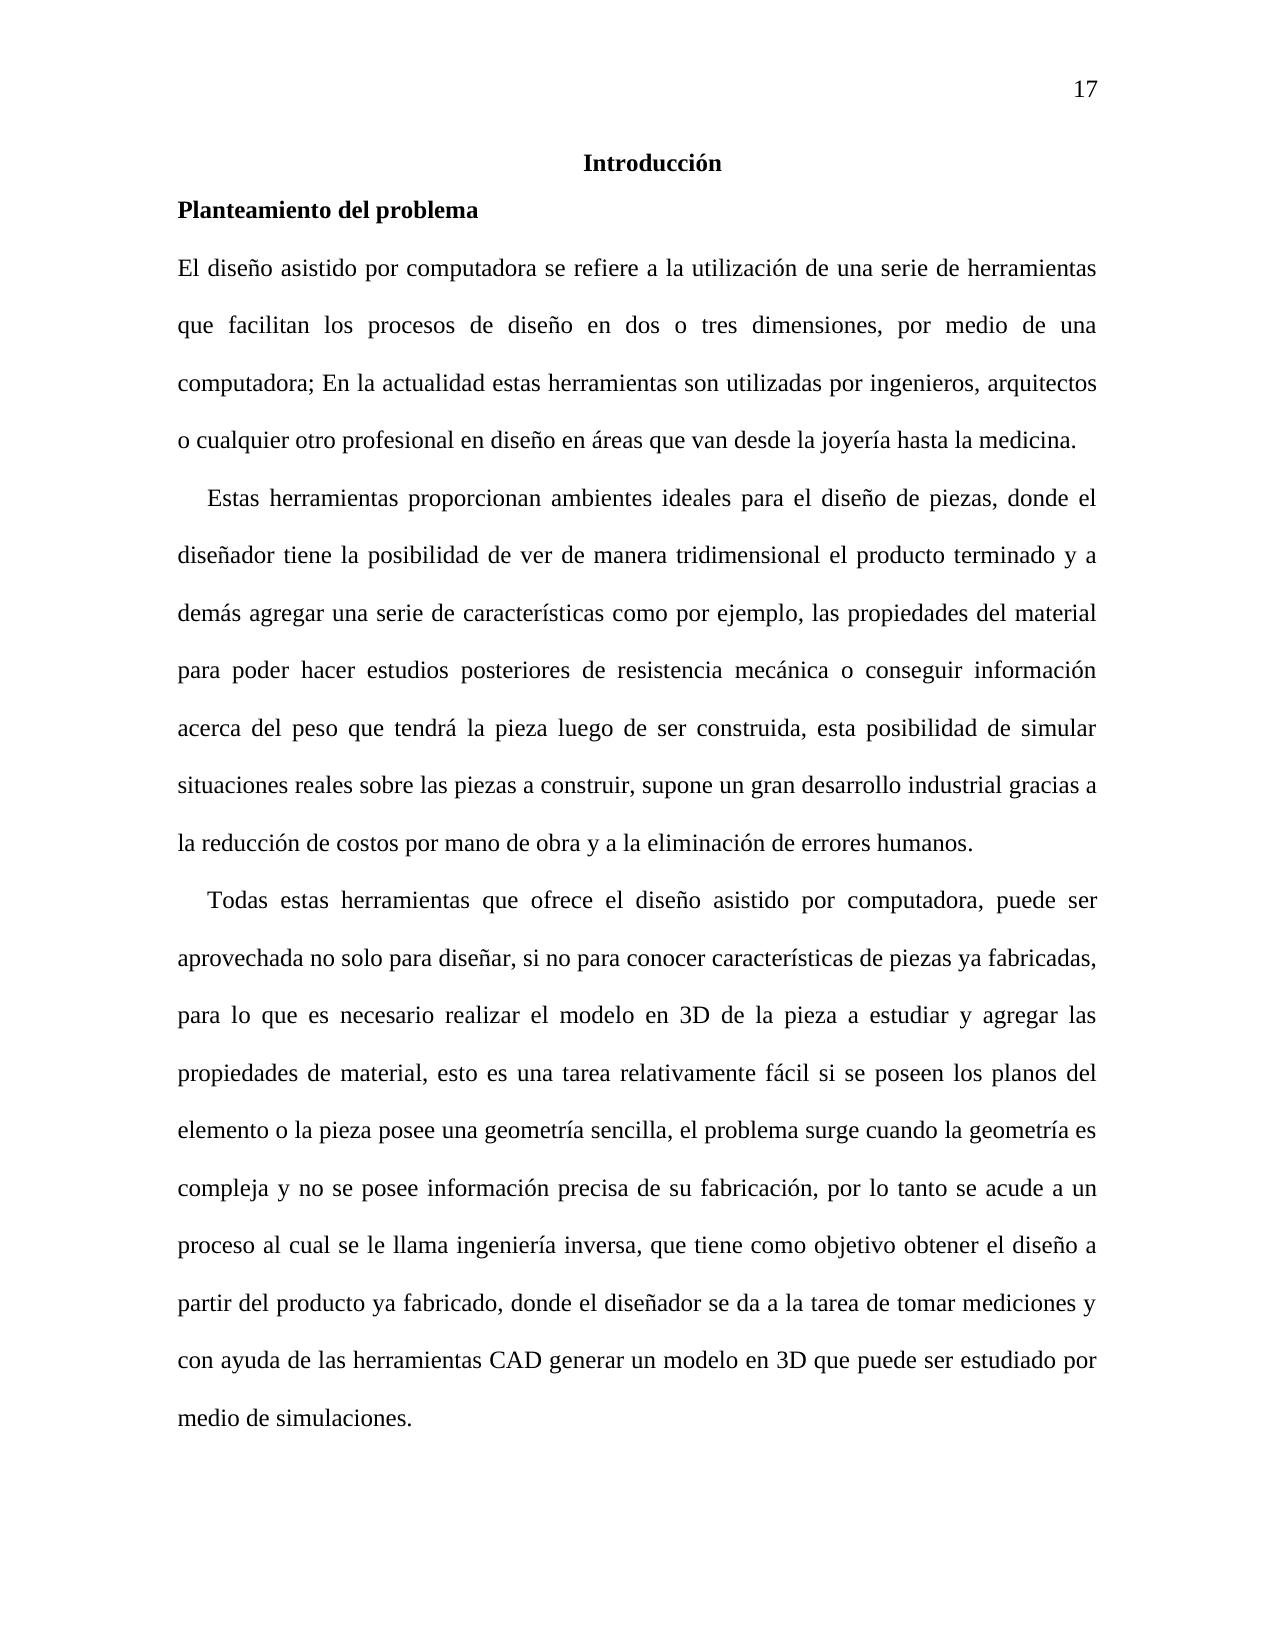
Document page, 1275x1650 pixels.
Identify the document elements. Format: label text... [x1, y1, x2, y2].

text Todas estas herramientas que ofrece el diseño asistido por computadora, puede ser aprovechada no solo para diseñar, si no para conocer características de piezas ya fabricadas, para lo que es necesario realizar el modelo en 3D de la pieza a estudiar y agregar las propiedades de material, esto es una tarea relativamente fácil si se poseen los planos del elemento o la pieza posee una geometría sencilla, el problema surge cuando la geometría es compleja y no se posee información precisa de su fabricación, por lo tanto se acude a un proceso al cual se le llama ingeniería inversa, que tiene como objetivo obtener el diseño a partir del producto ya fabricado, donde el diseñador se da a la tarea de tomar mediciones y con ayuda de las herramientas CAD generar un modelo en 3D que puede ser estudiado por medio de simulaciones. [177, 885, 1098, 1432]
text Planteamiento del problema [177, 195, 1098, 224]
text El diseño asistido por computadora se refiere a la utilización de una serie de herramientas que facilitan los procesos de diseño en dos o tres dimensiones, por medio de una computadora; En la actualidad estas herramientas son utilizadas por ingenieros, arquitectos o cualquier otro profesional en diseño en áreas que van desde la joyería hasta la medicina. [177, 253, 1098, 454]
text Estas herramientas proporcionan ambientes ideales para el diseño de piezas, donde el diseñador tiene la posibilidad de ver de manera tridimensional el producto terminado y a demás agregar una serie de características como por ejemplo, las propiedades del material para poder hacer estudios posteriores de resistencia mecánica o conseguir información acerca del peso que tendrá la pieza luego de ser construida, esta posibilidad de simular situaciones reales sobre las piezas a construir, supone un gran desarrollo industrial gracias a la reducción de costos por mano de obra y a la eliminación de errores humanos. [177, 483, 1098, 857]
text Introducción [177, 148, 1098, 176]
